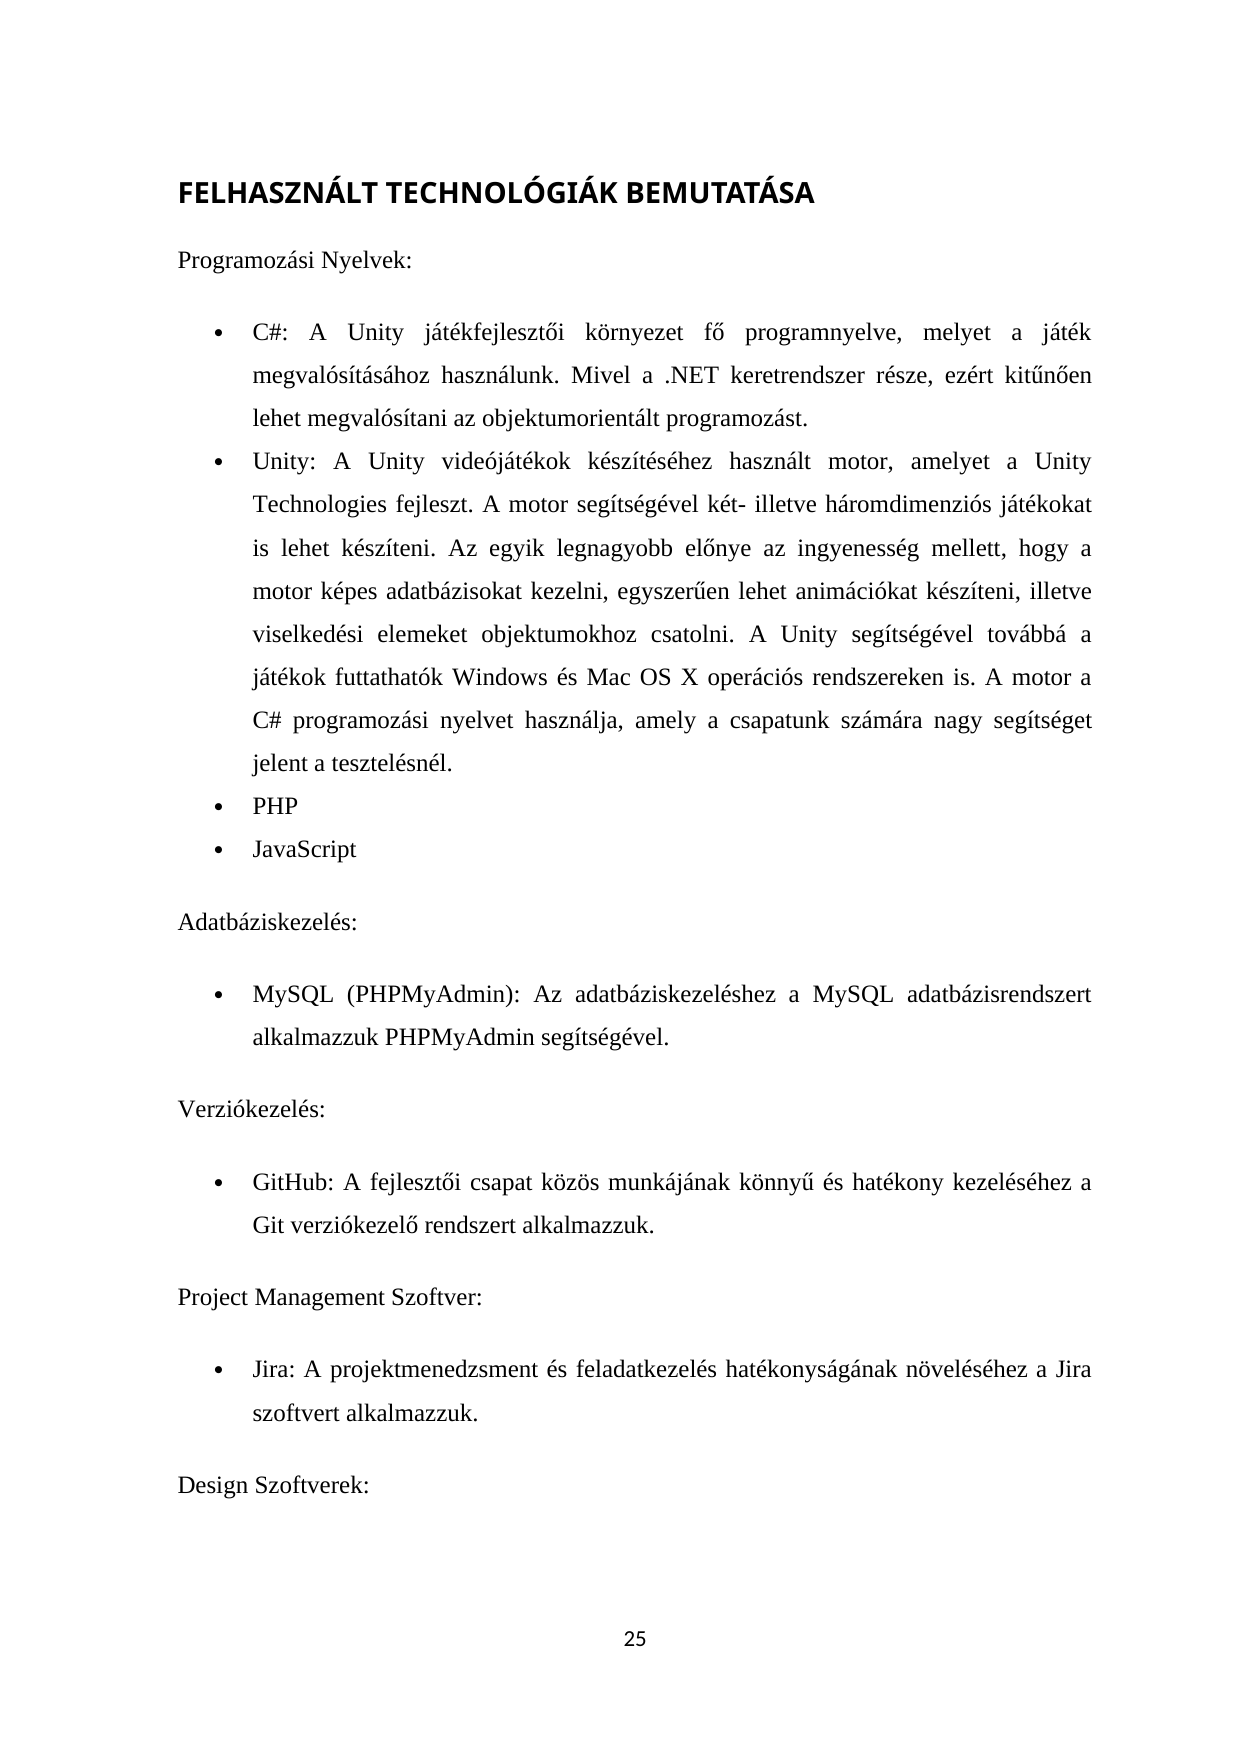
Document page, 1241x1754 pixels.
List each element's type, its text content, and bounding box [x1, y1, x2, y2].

text Project Management Szoftver: [177, 1282, 1092, 1311]
list MySQL (PHPMyAdmin): Az adatbáziskezeléshez a MySQL adatbázisrendszert alkalmazzuk PHPMyAdmin segítségével. [215, 979, 1092, 1051]
list PHP [215, 791, 1092, 820]
list Jira: A projektmenedzsment és feladatkezelés hatékonyságának növeléséhez a Jira szoftvert alkalmazzuk. [215, 1354, 1092, 1426]
list C#: A Unity játékfejlesztői környezet fő programnyelve, melyet a játék megvalósításához használunk. Mivel a .NET keretrendszer része, ezért kitűnően lehet megvalósítani az objektumorientált programozást. [215, 317, 1092, 432]
text Adatbáziskezelés: [177, 907, 1092, 936]
list GitHub: A fejlesztői csapat közös munkájának könnyű és hatékony kezeléséhez a Git verziókezelő rendszert alkalmazzuk. [215, 1167, 1092, 1239]
list Unity: A Unity videójátékok készítéséhez használt motor, amelyet a Unity Technologies fejleszt. A motor segítségével két- illetve háromdimenziós játékokat is lehet készíteni. Az egyik legnagyobb előnye az ingyenesség mellett, hogy a motor képes adatbázisokat kezelni, egyszerűen lehet animációkat készíteni, illetve viselkedési elemeket objektumokhoz csatolni. A Unity segítségével továbbá a játékok futtathatók Windows és Mac OS X operációs rendszereken is. A motor a C# programozási nyelvet használja, amely a csapatunk számára nagy segítséget jelent a tesztelésnél. [215, 446, 1092, 777]
list JavaScript [215, 834, 1092, 863]
subtitle Felhasznált technológiák bemutatása [177, 173, 1092, 212]
text Design Szoftverek: [177, 1470, 1092, 1499]
text Verziókezelés: [177, 1094, 1092, 1123]
text Programozási Nyelvek: [177, 245, 1092, 273]
